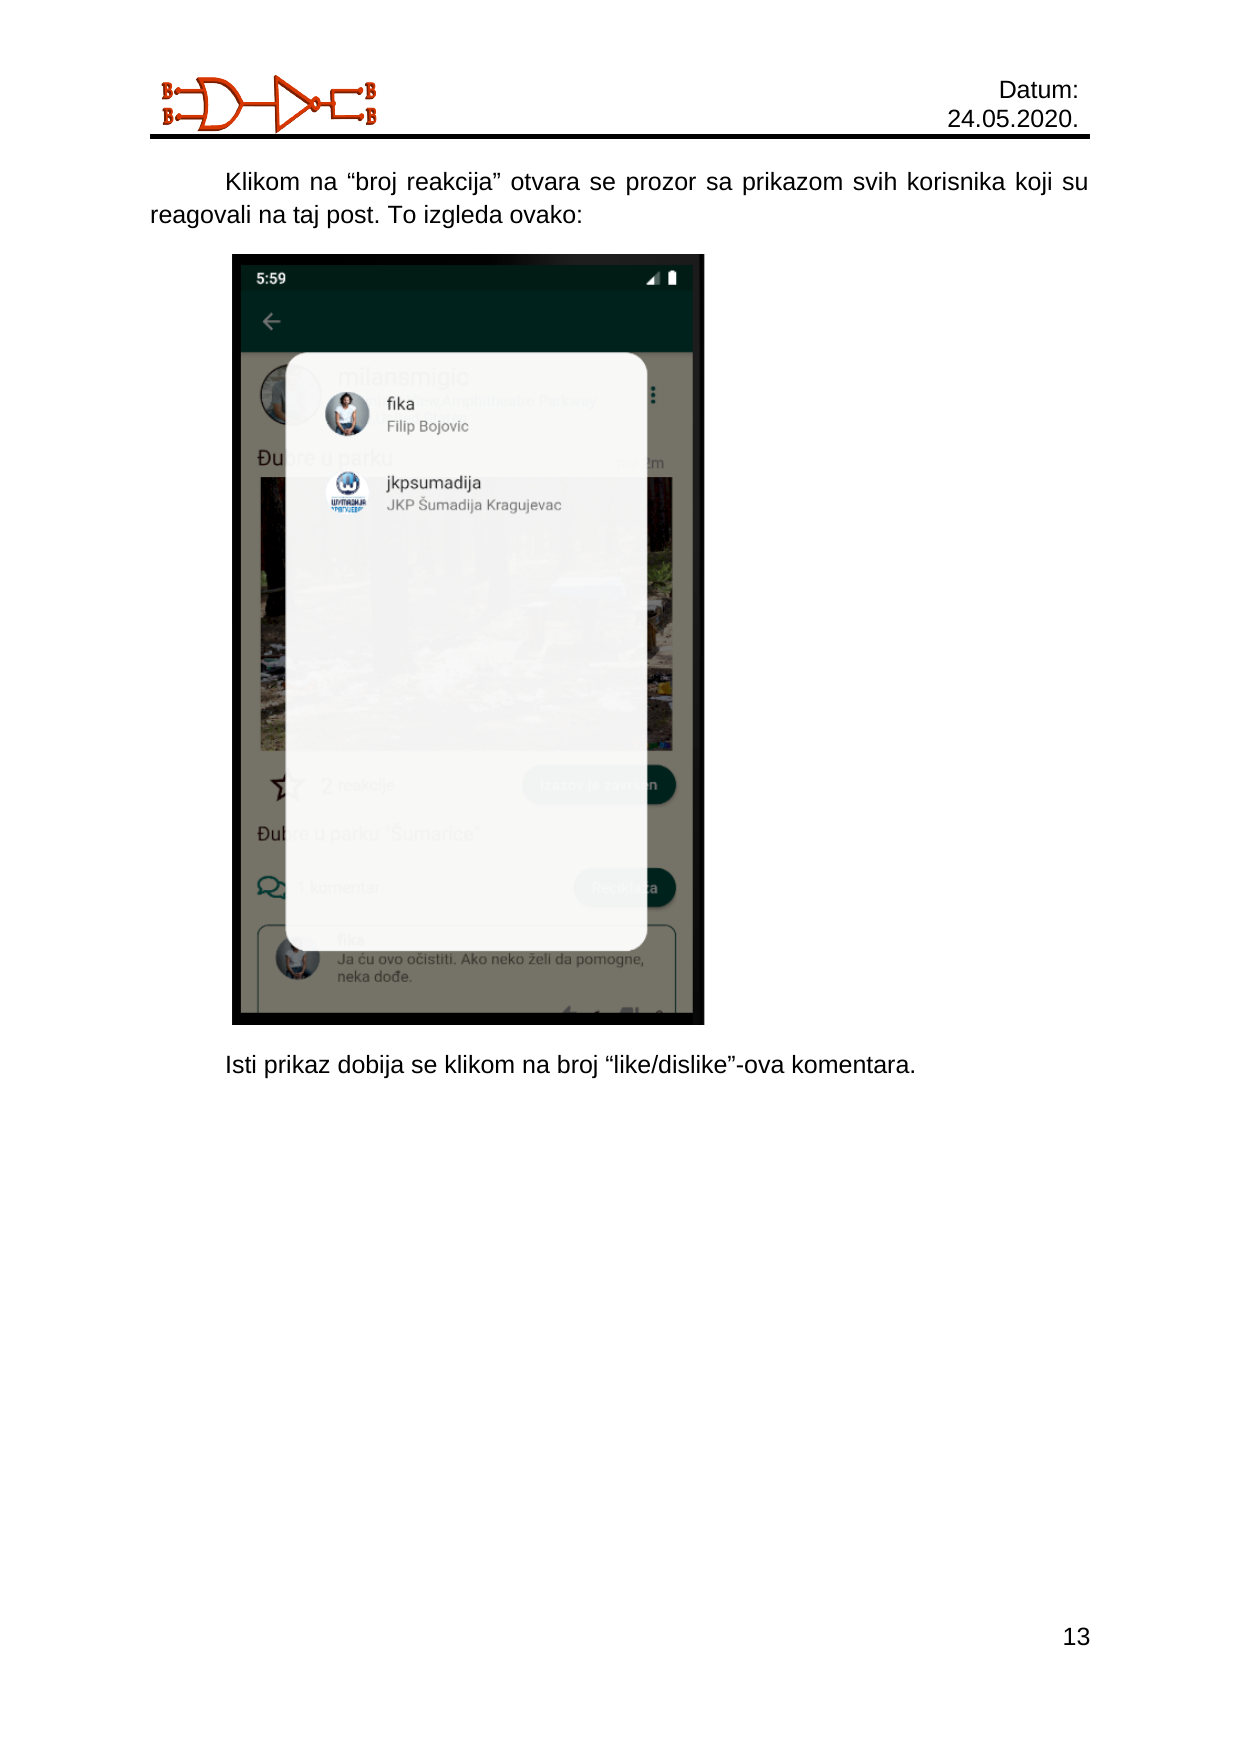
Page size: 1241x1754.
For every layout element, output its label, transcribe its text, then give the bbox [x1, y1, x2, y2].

text Isti prikaz dobija se klikom na broj “like/dislike”-ova komentara. [150, 1050, 1090, 1078]
text Klikom na “broj reakcija” otvara se prozor sa prikazom svih korisnika koji su reagovali na taj post. To izgleda ovako: [150, 167, 1090, 229]
picture [232, 254, 705, 1025]
picture [161, 75, 377, 134]
